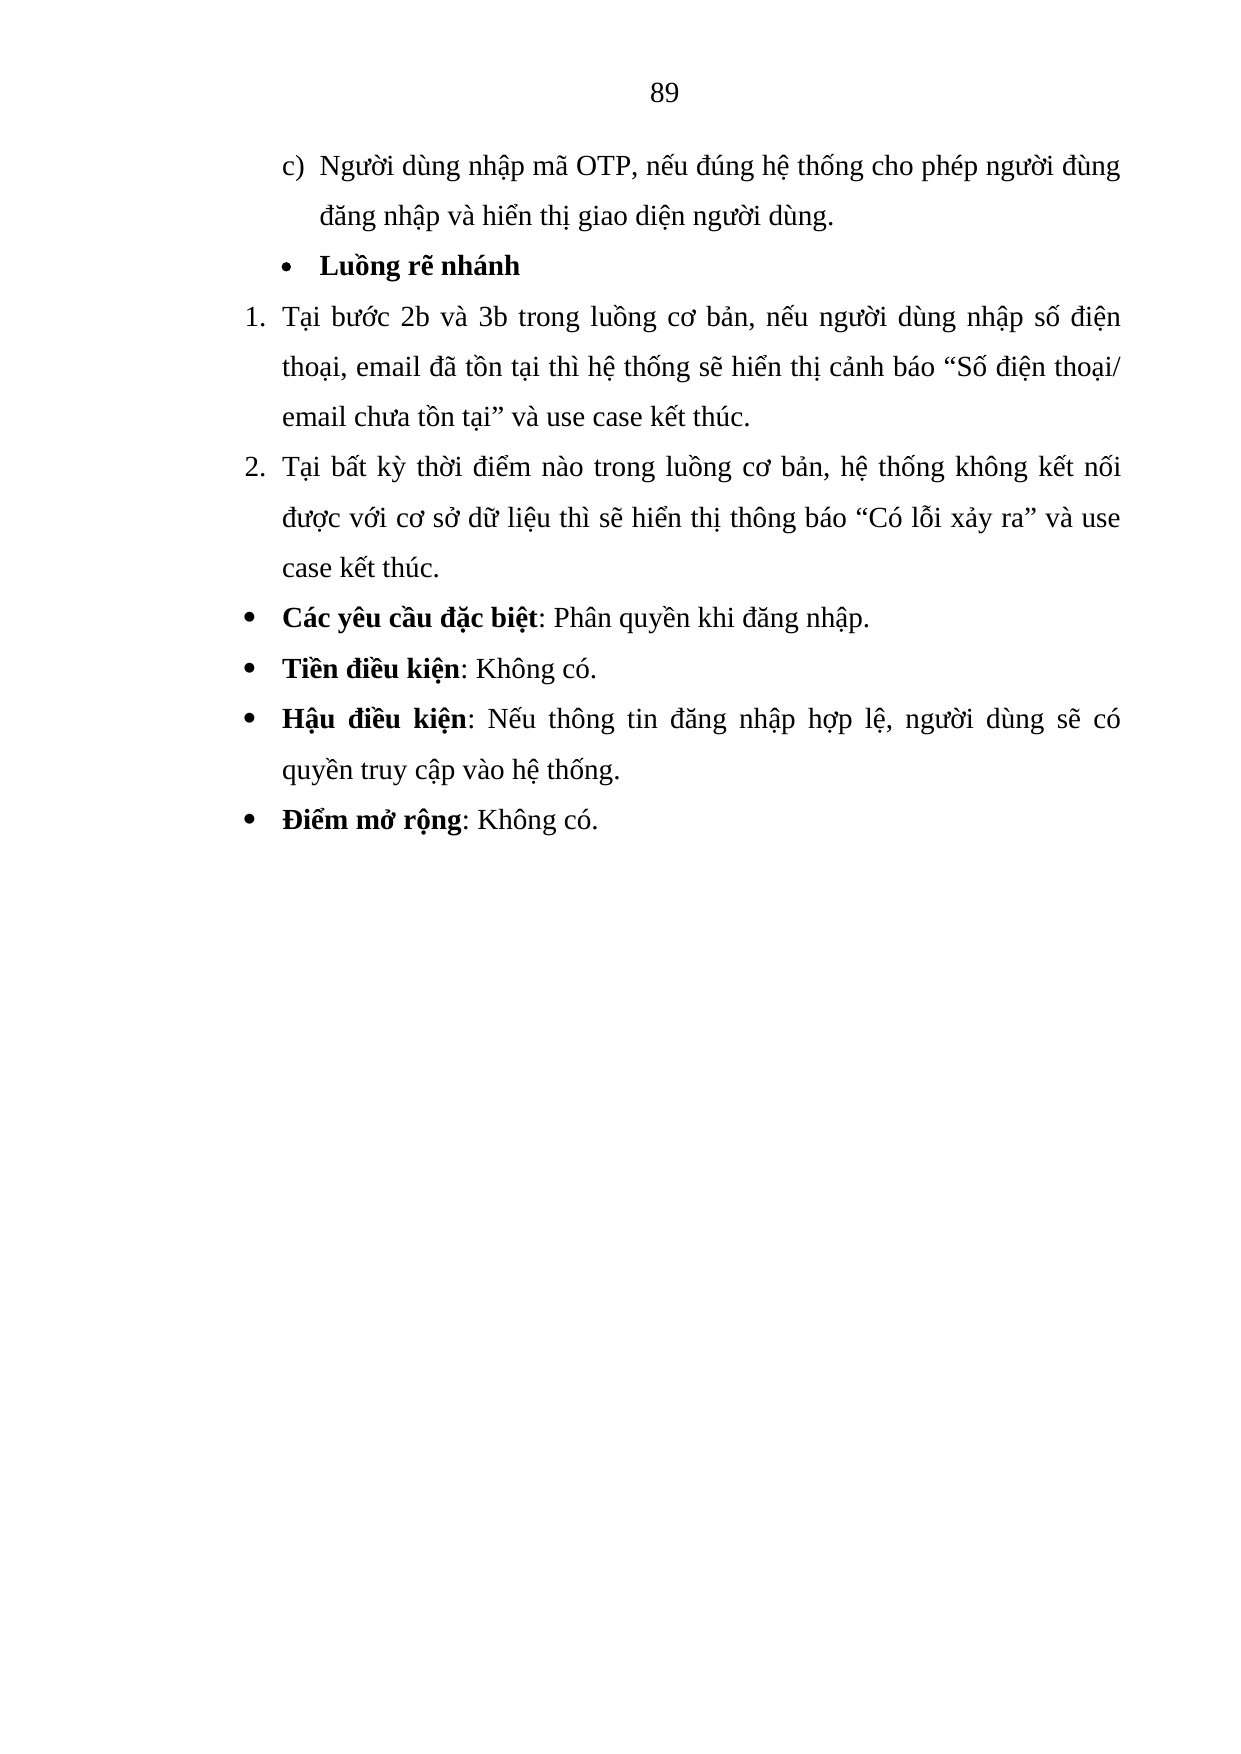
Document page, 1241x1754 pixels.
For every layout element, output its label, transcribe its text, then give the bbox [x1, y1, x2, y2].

list Tại bước 2b và 3b trong luồng cơ bản, nếu người dùng nhập số điện thoại, email đã tồn tại thì hệ thống sẽ hiển thị cảnh báo “Số điện thoại/ email chưa tồn tại” và use case kết thúc. [244, 299, 1122, 433]
list Điểm mở rộng: Không có. [244, 802, 1122, 836]
list Tiền điều kiện: Không có. [244, 651, 1122, 684]
list Người dùng nhập mã OTP, nếu đúng hệ thống cho phép người đùng đăng nhập và hiển thị giao diện người dùng. [282, 148, 1122, 232]
list Hậu điều kiện: Nếu thông tin đăng nhập hợp lệ, người dùng sẽ có quyền truy cập vào hệ thống. [244, 701, 1122, 785]
list Tại bất kỳ thời điểm nào trong luồng cơ bản, hệ thống không kết nối được với cơ sở dữ liệu thì sẽ hiển thị thông báo “Có lỗi xảy ra” và use case kết thúc. [244, 449, 1122, 584]
list Các yêu cầu đặc biệt: Phân quyền khi đăng nhập. [244, 601, 1122, 634]
list Luồng rẽ nhánh [282, 248, 1122, 282]
